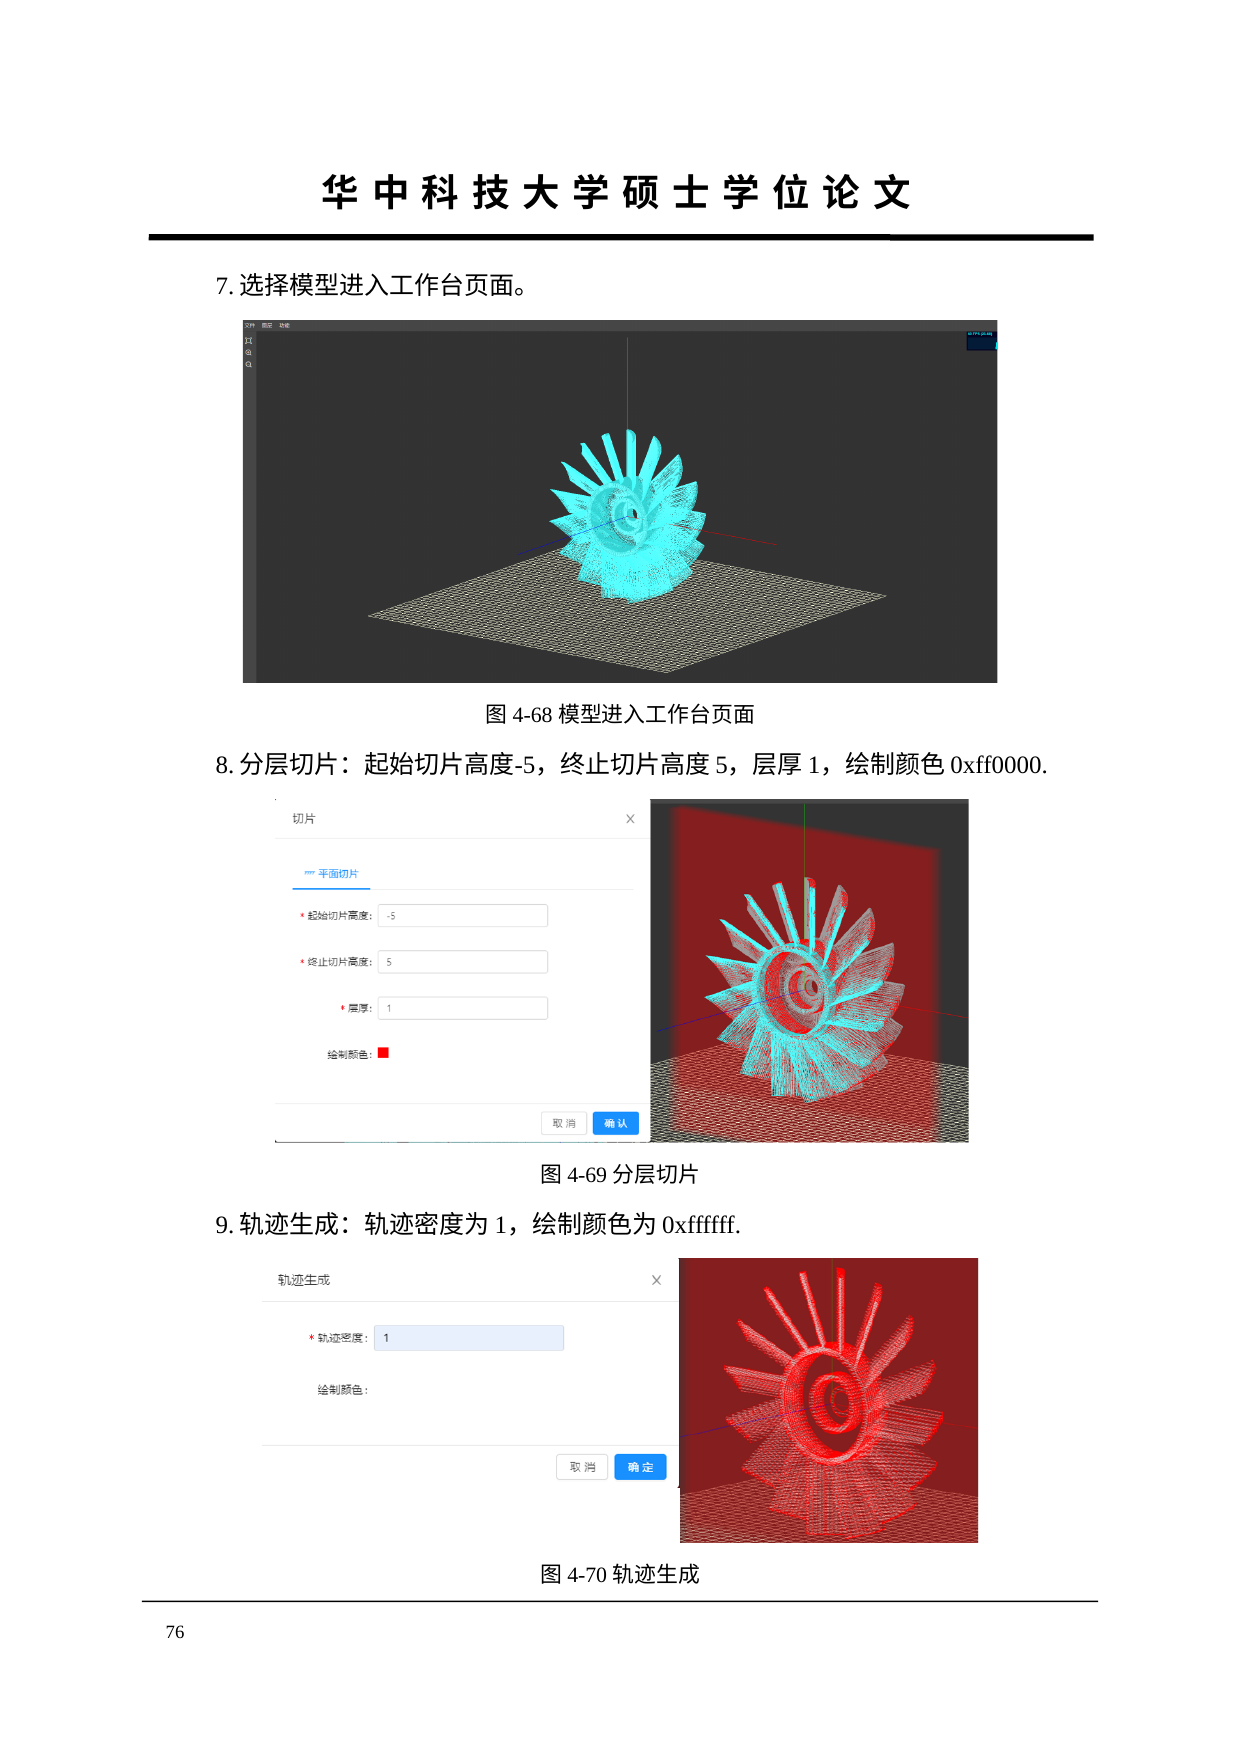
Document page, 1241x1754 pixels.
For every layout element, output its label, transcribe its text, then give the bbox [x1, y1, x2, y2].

picture [262, 1258, 979, 1543]
list 分层切片：起始切片高度-5，终止切片高度5，层厚1，绘制颜色0xff0000. [165, 745, 1075, 781]
list 轨迹生成：轨迹密度为1，绘制颜色为0xffffff. [165, 1204, 1075, 1241]
picture [271, 799, 969, 1143]
picture [242, 320, 998, 683]
list 选择模型进入工作台页面。 [165, 266, 1075, 302]
